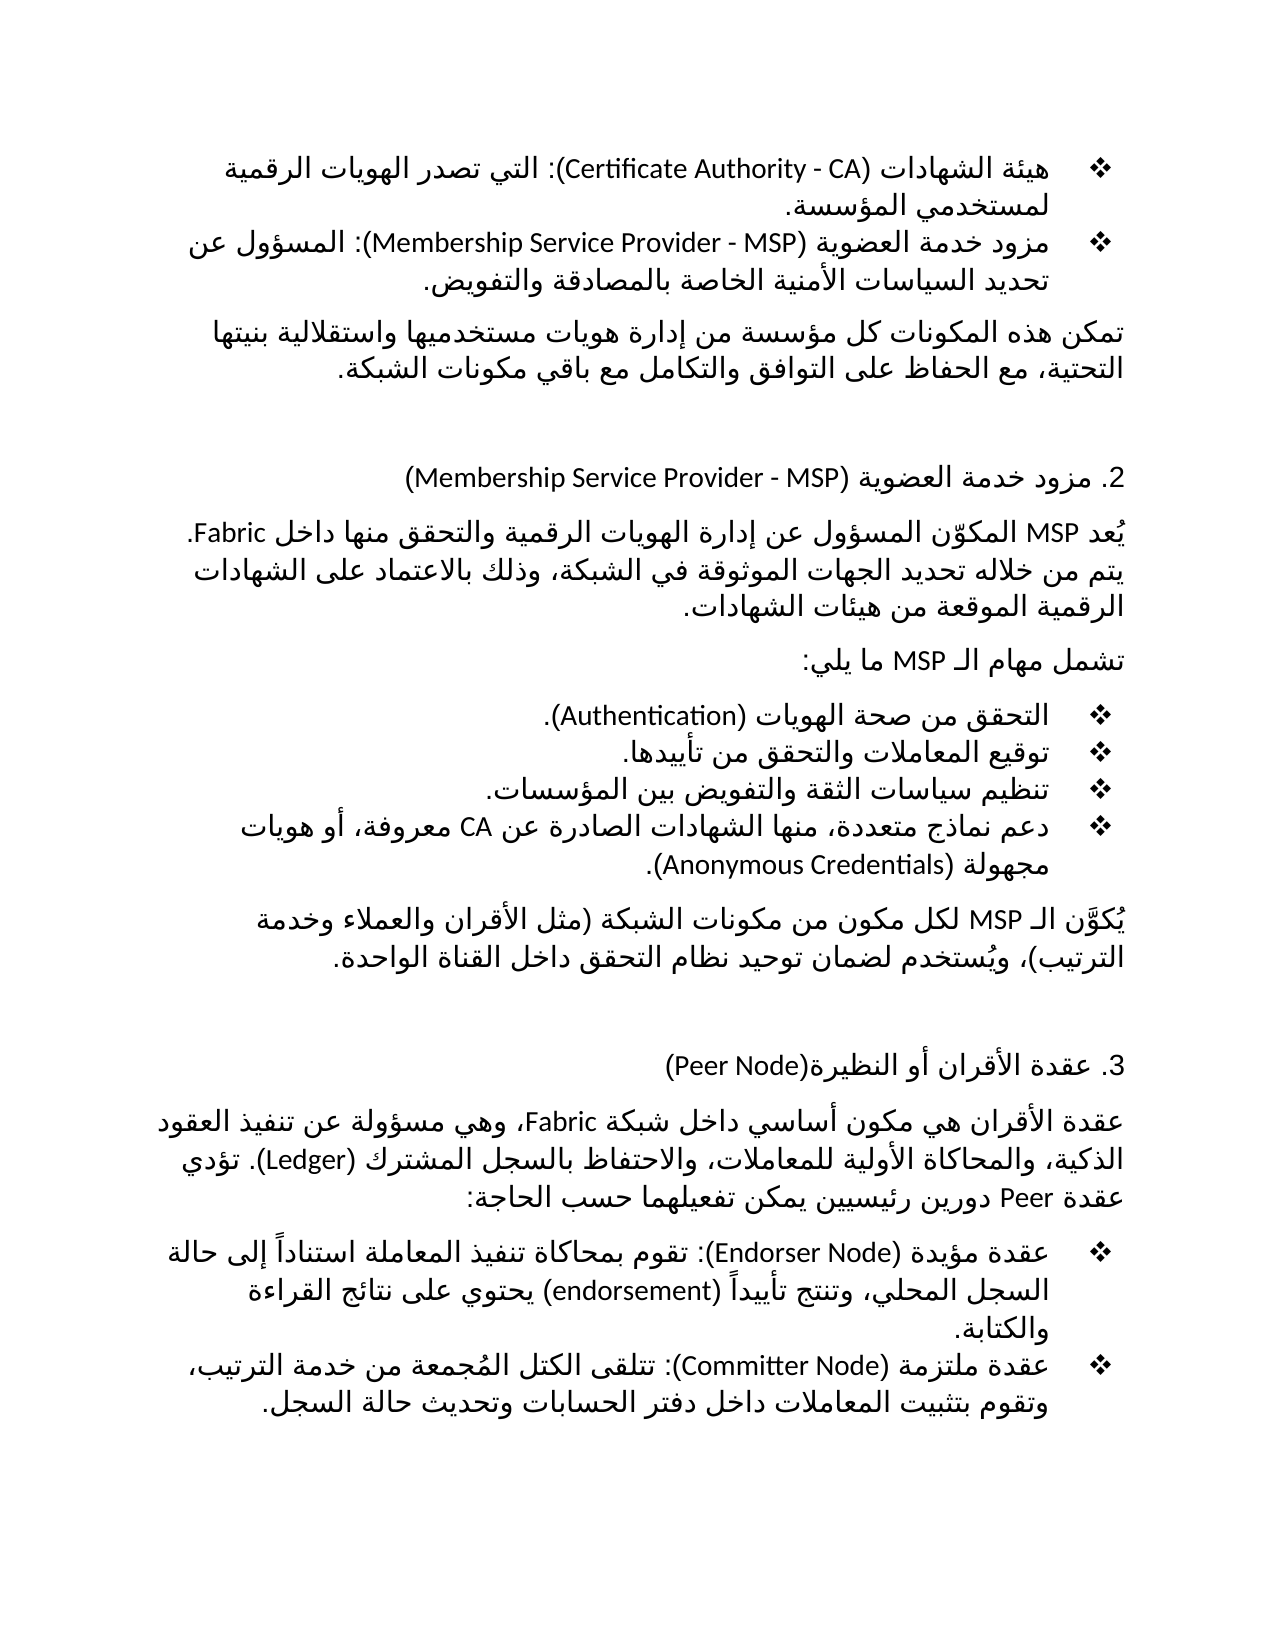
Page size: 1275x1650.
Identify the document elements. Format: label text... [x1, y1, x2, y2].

text تشمل مهام الـ MSP ما يلي: [150, 642, 1125, 677]
text يُعد MSP المكوّن المسؤول عن إدارة الهويات الرقمية والتحقق منها داخل Fabric. يتم من خلاله تحديد الجهات الموثوقة في الشبكة، وذلك بالاعتماد على الشهادات الرقمية الموقعة من هيئات الشهادات. [150, 514, 1125, 622]
list هيئة الشهادات (Certificate Authority - CA): التي تصدر الهويات الرقمية لمستخدمي المؤسسة. [150, 150, 1087, 222]
text عقدة الأقران هي مكون أساسي داخل شبكة Fabric، وهي مسؤولة عن تنفيذ العقود الذكية، والمحاكاة الأولية للمعاملات، والاحتفاظ بالسجل المشترك (Ledger). تؤدي عقدة Peer دورين رئيسيين يمكن تفعيلهما حسب الحاجة: [150, 1103, 1125, 1215]
list تنظيم سياسات الثقة والتفويض بين المؤسسات. [150, 772, 1087, 805]
list عقدة مؤيدة (Endorser Node): تقوم بمحاكاة تنفيذ المعاملة استناداً إلى حالة السجل المحلي، وتنتج تأييداً (endorsement) يحتوي على نتائج القراءة والكتابة. [150, 1234, 1087, 1344]
text يُكوَّن الـ MSP لكل مكون من مكونات الشبكة (مثل الأقران والعملاء وخدمة الترتيب)، ويُستخدم لضمان توحيد نظام التحقق داخل القناة الواحدة. [150, 901, 1125, 973]
list عقدة ملتزمة (Committer Node): تتلقى الكتل المُجمعة من خدمة الترتيب، وتقوم بتثبيت المعاملات داخل دفتر الحسابات وتحديث حالة السجل. [150, 1347, 1087, 1418]
text تمكن هذه المكونات كل مؤسسة من إدارة هويات مستخدميها واستقلالية بنيتها التحتية، مع الحفاظ على التوافق والتكامل مع باقي مكونات الشبكة. [150, 315, 1125, 385]
list مزود خدمة العضوية (Membership Service Provider - MSP): المسؤول عن تحديد السياسات الأمنية الخاصة بالمصادقة والتفويض. [150, 224, 1087, 296]
list توقيع المعاملات والتحقق من تأييدها. [150, 735, 1087, 769]
list التحقق من صحة الهويات (Authentication). [150, 697, 1087, 732]
text 3. عقدة الأقران أو النظيرة(Peer Node) [150, 1047, 1125, 1083]
list دعم نماذج متعددة، منها الشهادات الصادرة عن CA معروفة، أو هويات مجهولة (Anonymous Credentials). [150, 808, 1087, 882]
text 2. مزود خدمة العضوية (Membership Service Provider - MSP) [150, 459, 1125, 495]
